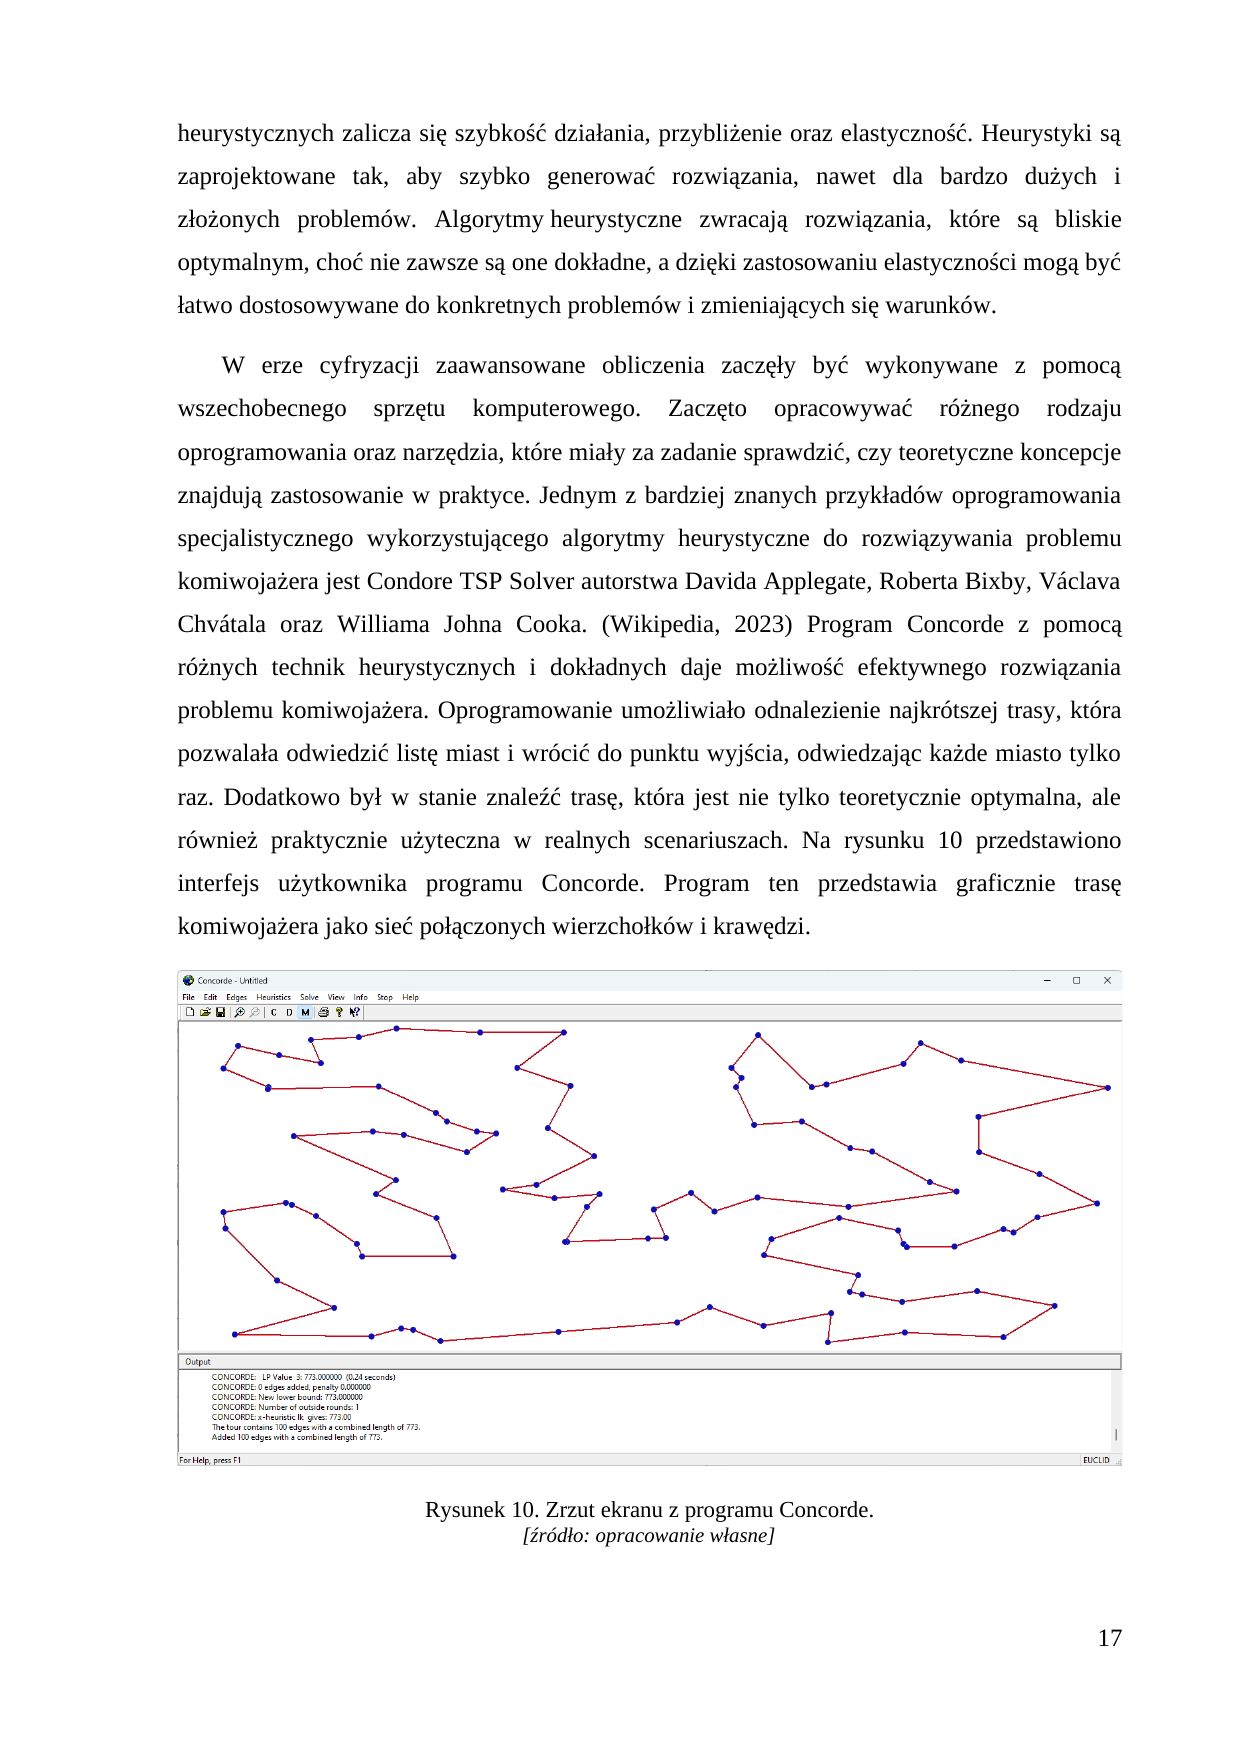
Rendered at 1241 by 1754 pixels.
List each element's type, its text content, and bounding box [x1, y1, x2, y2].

picture [177, 970, 1123, 1466]
text W erze cyfryzacji zaawansowane obliczenia zaczęły być wykonywane z pomocą wszechobecnego sprzętu komputerowego. Zaczęto opracowywać różnego rodzaju oprogramowania oraz narzędzia, które miały za zadanie sprawdzić, czy teoretyczne koncepcje znajdują zastosowanie w praktyce. Jednym z bardziej znanych przykładów oprogramowania specjalistycznego wykorzystującego algorytmy heurystyczne do rozwiązywania problemu komiwojażera jest Condore TSP Solver autorstwa Davida Applegate, Roberta Bixby, Václava Chvátala oraz Williama Johna Cooka. Program Concorde z pomocą różnych technik heurystycznych i dokładnych daje możliwość efektywnego rozwiązania problemu komiwojażera. Oprogramowanie umożliwiało odnalezienie najkrótszej trasy, która pozwalała odwiedzić listę miast i wrócić do punktu wyjścia, odwiedzając każde miasto tylko raz. Dodatkowo był w stanie znaleźć trasę, która jest nie tylko teoretycznie optymalna, ale również praktycznie użyteczna w realnych scenariuszach. Na rysunku 10 przedstawiono interfejs użytkownika programu Concorde. Program ten przedstawia graficznie trasę komiwojażera jako sieć połączonych wierzchołków i krawędzi. [177, 350, 1122, 940]
text Rysunek 10. Zrzut ekranu z programu Concorde. [177, 1496, 1122, 1522]
text [źródło: opracowanie własne] [177, 1522, 1122, 1547]
